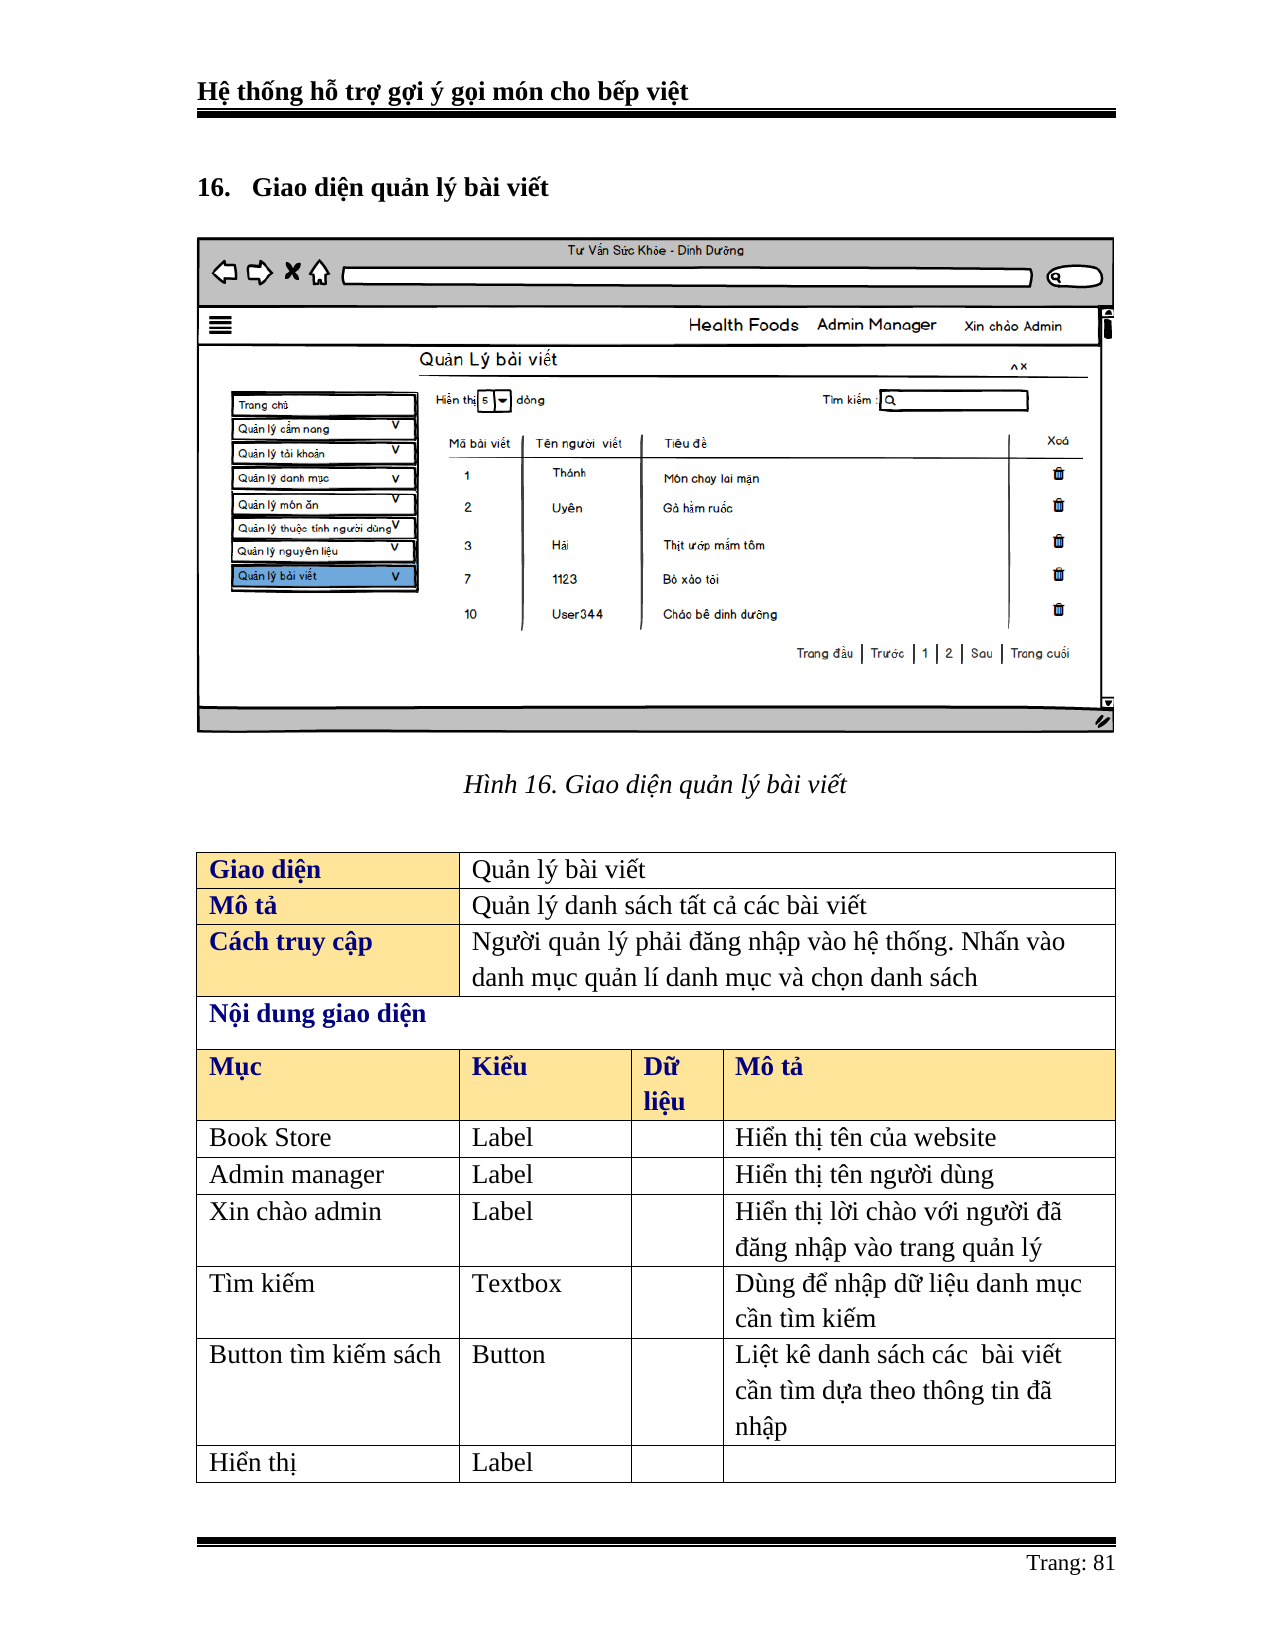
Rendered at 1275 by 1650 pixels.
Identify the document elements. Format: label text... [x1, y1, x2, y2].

table_cell Hiển thị [197, 1446, 459, 1482]
table_cell Nội dung giao diện [197, 997, 1115, 1048]
table_cell Liệt kê danh sách các bài viết cần tìm dựa theo thông tin đã nhập [724, 1339, 1115, 1445]
table_cell Xin chào admin [197, 1195, 459, 1266]
table_cell Cách truy cập [197, 925, 459, 996]
table_cell [632, 1158, 723, 1194]
table_cell [632, 1267, 723, 1337]
table_cell Quản lý danh sách tất cả các bài viết [460, 889, 1115, 924]
table_cell Hiển thị lời chào với người đã đăng nhập vào trang quản lý [724, 1195, 1115, 1266]
table_cell Mục [197, 1050, 459, 1120]
table_cell Người quản lý phải đăng nhập vào hệ thống. Nhấn vào danh mục quản lí danh mục và chọn danh sách [460, 925, 1115, 996]
table_cell Mô tả [197, 889, 459, 924]
table_cell [632, 1121, 723, 1157]
list Hình 16. Giao diện quản lý bài viết [197, 768, 1116, 799]
table_cell Kiểu [460, 1050, 631, 1120]
table_cell Button [460, 1339, 631, 1445]
table_cell Hiển thị tên người dùng [724, 1158, 1115, 1194]
table_cell Tìm kiếm [197, 1267, 459, 1337]
table_cell Label [460, 1446, 631, 1482]
table_cell [632, 1446, 723, 1482]
table_cell [724, 1446, 1115, 1482]
list Giao diện quản lý bài viết [197, 171, 1116, 202]
table_cell Button tìm kiếm sách [197, 1339, 459, 1445]
table_cell Textbox [460, 1267, 631, 1337]
table_cell Label [460, 1121, 631, 1157]
table_cell Dùng để nhập dữ liệu danh mục cần tìm kiếm [724, 1267, 1115, 1337]
picture [196, 237, 1114, 733]
table_cell Hiển thị tên của website [724, 1121, 1115, 1157]
table_cell Label [460, 1195, 631, 1266]
table_cell Label [460, 1158, 631, 1194]
table_cell Admin manager [197, 1158, 459, 1194]
table_cell [632, 1339, 723, 1445]
table_header Giao diện [197, 853, 459, 888]
table_header Quản lý bài viết [460, 853, 1115, 888]
table_cell Book Store [197, 1121, 459, 1157]
table_cell [632, 1195, 723, 1266]
table_cell Mô tả [724, 1050, 1115, 1120]
table_cell Dữ liệu [632, 1050, 723, 1120]
